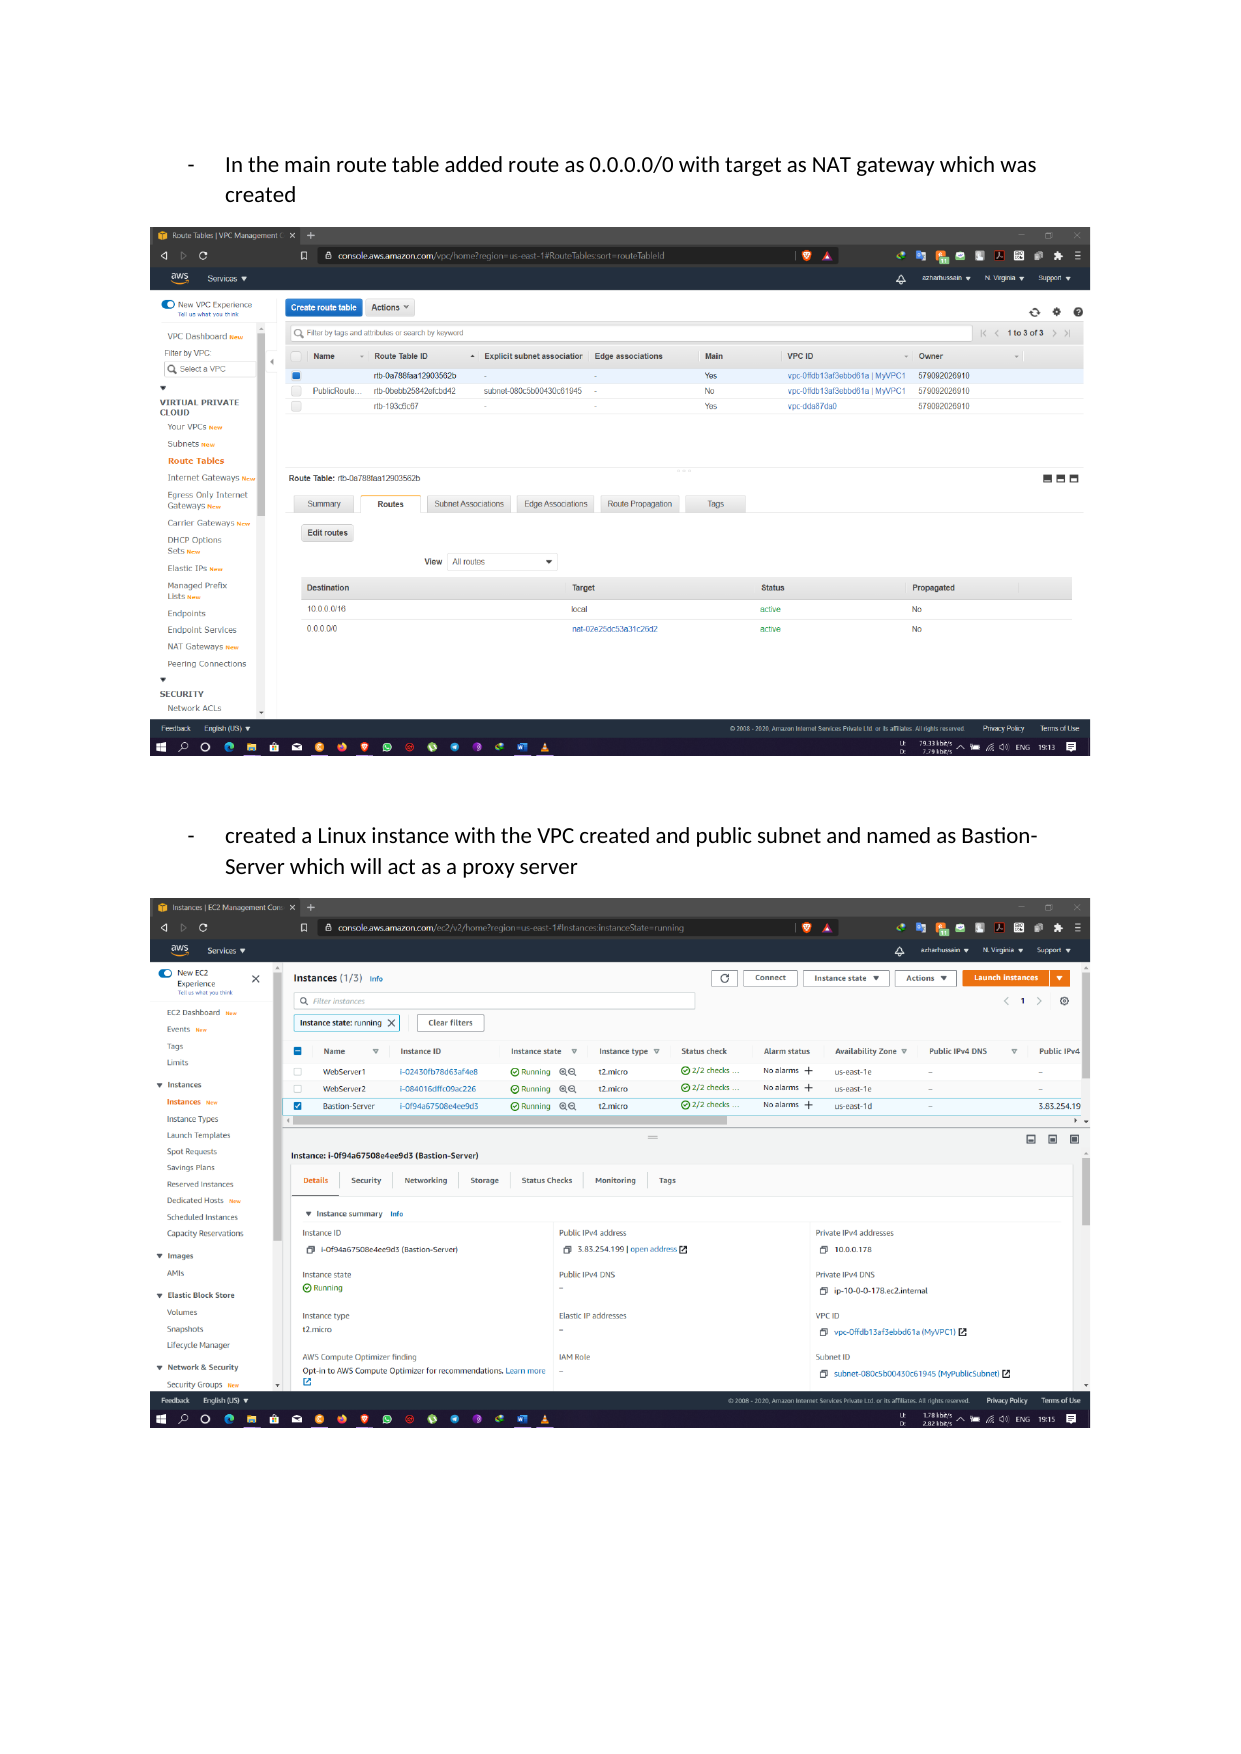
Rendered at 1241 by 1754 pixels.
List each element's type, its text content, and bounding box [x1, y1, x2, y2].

picture [150, 227, 1091, 756]
picture [150, 898, 1091, 1428]
list created a Linux instance with the VPC created and public subnet and named as Bastion-Server which will act as a proxy server [187, 822, 1090, 880]
list In the main route table added route as 0.0.0.0/0 with target as NAT gateway which was created [187, 150, 1090, 208]
